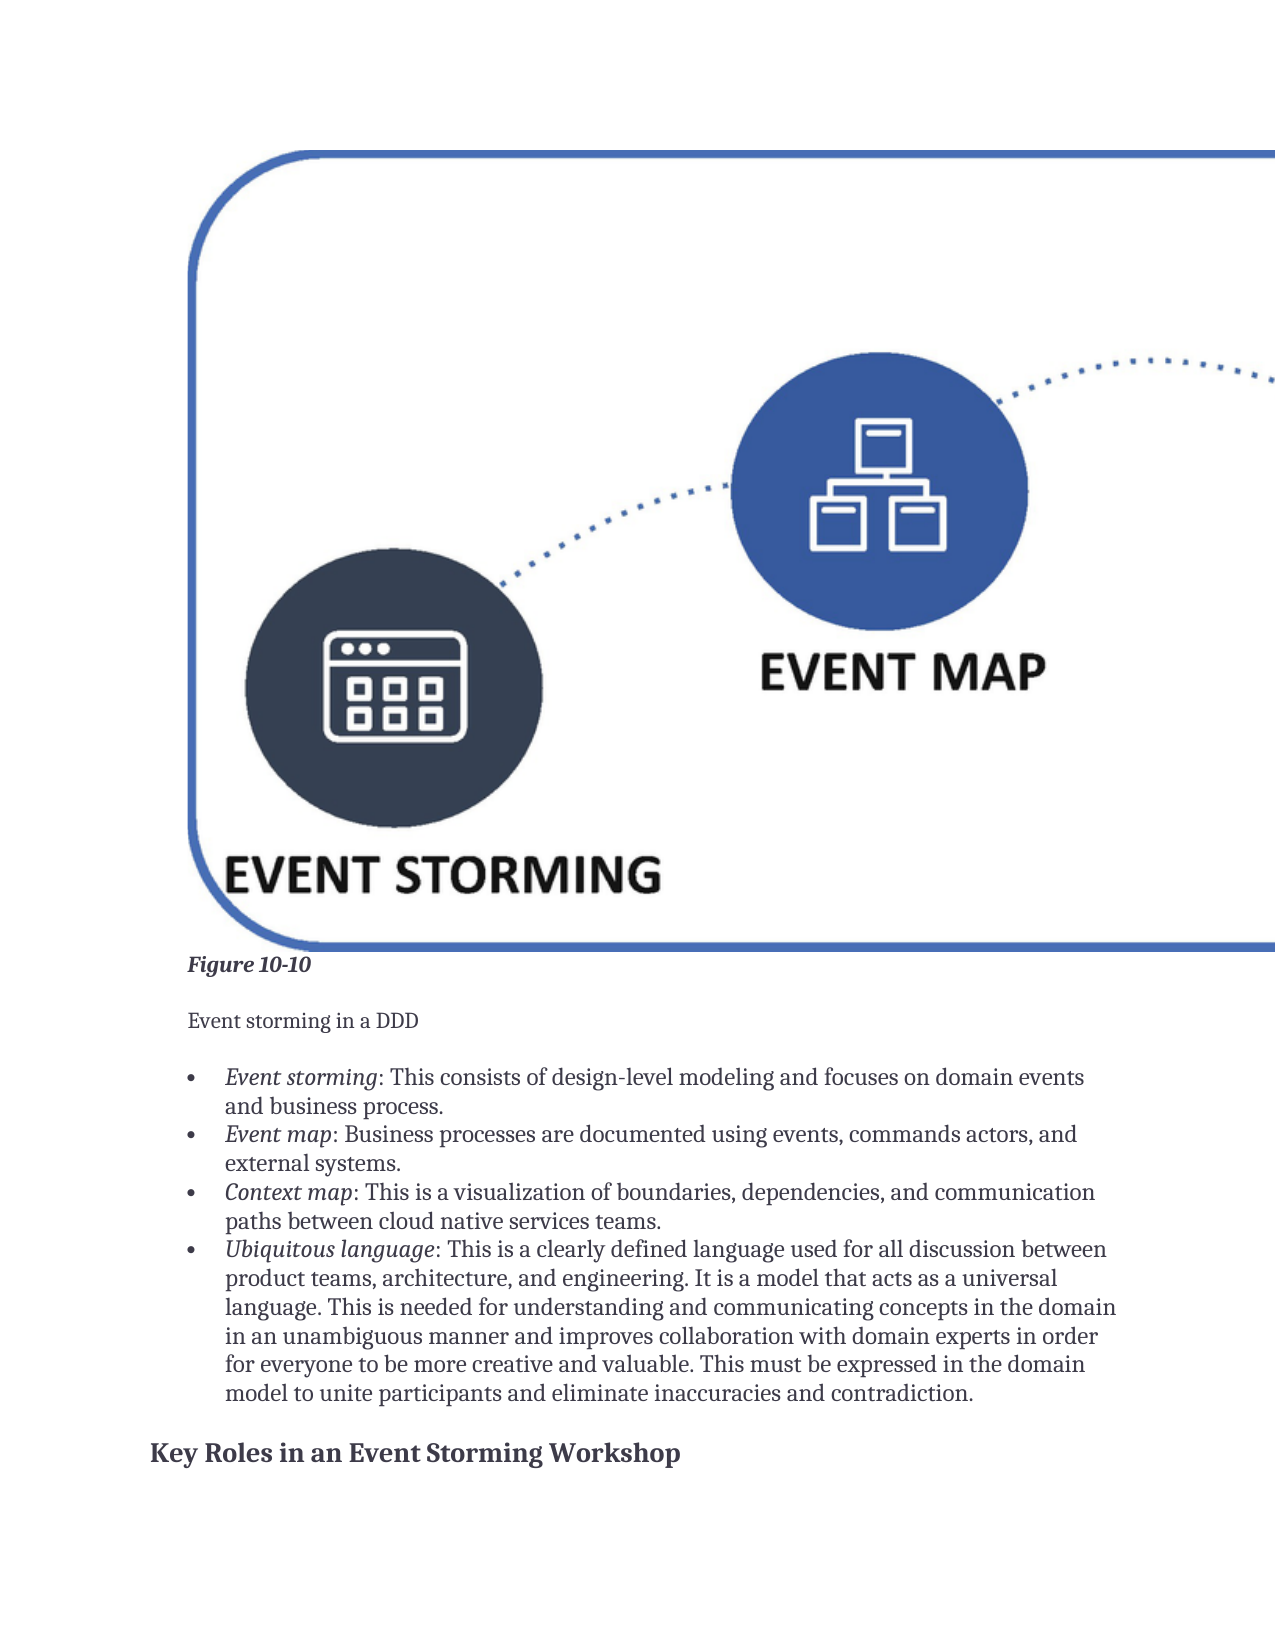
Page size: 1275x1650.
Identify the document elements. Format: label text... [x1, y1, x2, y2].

text Event storming in a DDD [150, 1007, 1125, 1034]
list Ubiquitous language: This is a clearly defined language used for all discussion between product teams, architecture, and engineering. It is a model that acts as a universal language. This is needed for understanding and communicating concepts in the domain in an unambiguous manner and improves collaboration with domain experts in order for everyone to be more creative and valuable. This must be expressed in the domain model to unite participants and eliminate inaccuracies and contradiction. [187, 1235, 1125, 1408]
text Figure 10-10 [150, 952, 1125, 978]
list Event map: Business processes are documented using events, commands actors, and external systems. [187, 1120, 1125, 1178]
text Key Roles in an Event Storming Workshop [150, 1437, 1125, 1469]
list Event storming: This consists of design-level modeling and focuses on domain events and business process. [187, 1063, 1125, 1120]
list Context map: This is a visualization of boundaries, dependencies, and communication paths between cloud native services teams. [187, 1178, 1125, 1235]
picture [187, 150, 1275, 952]
